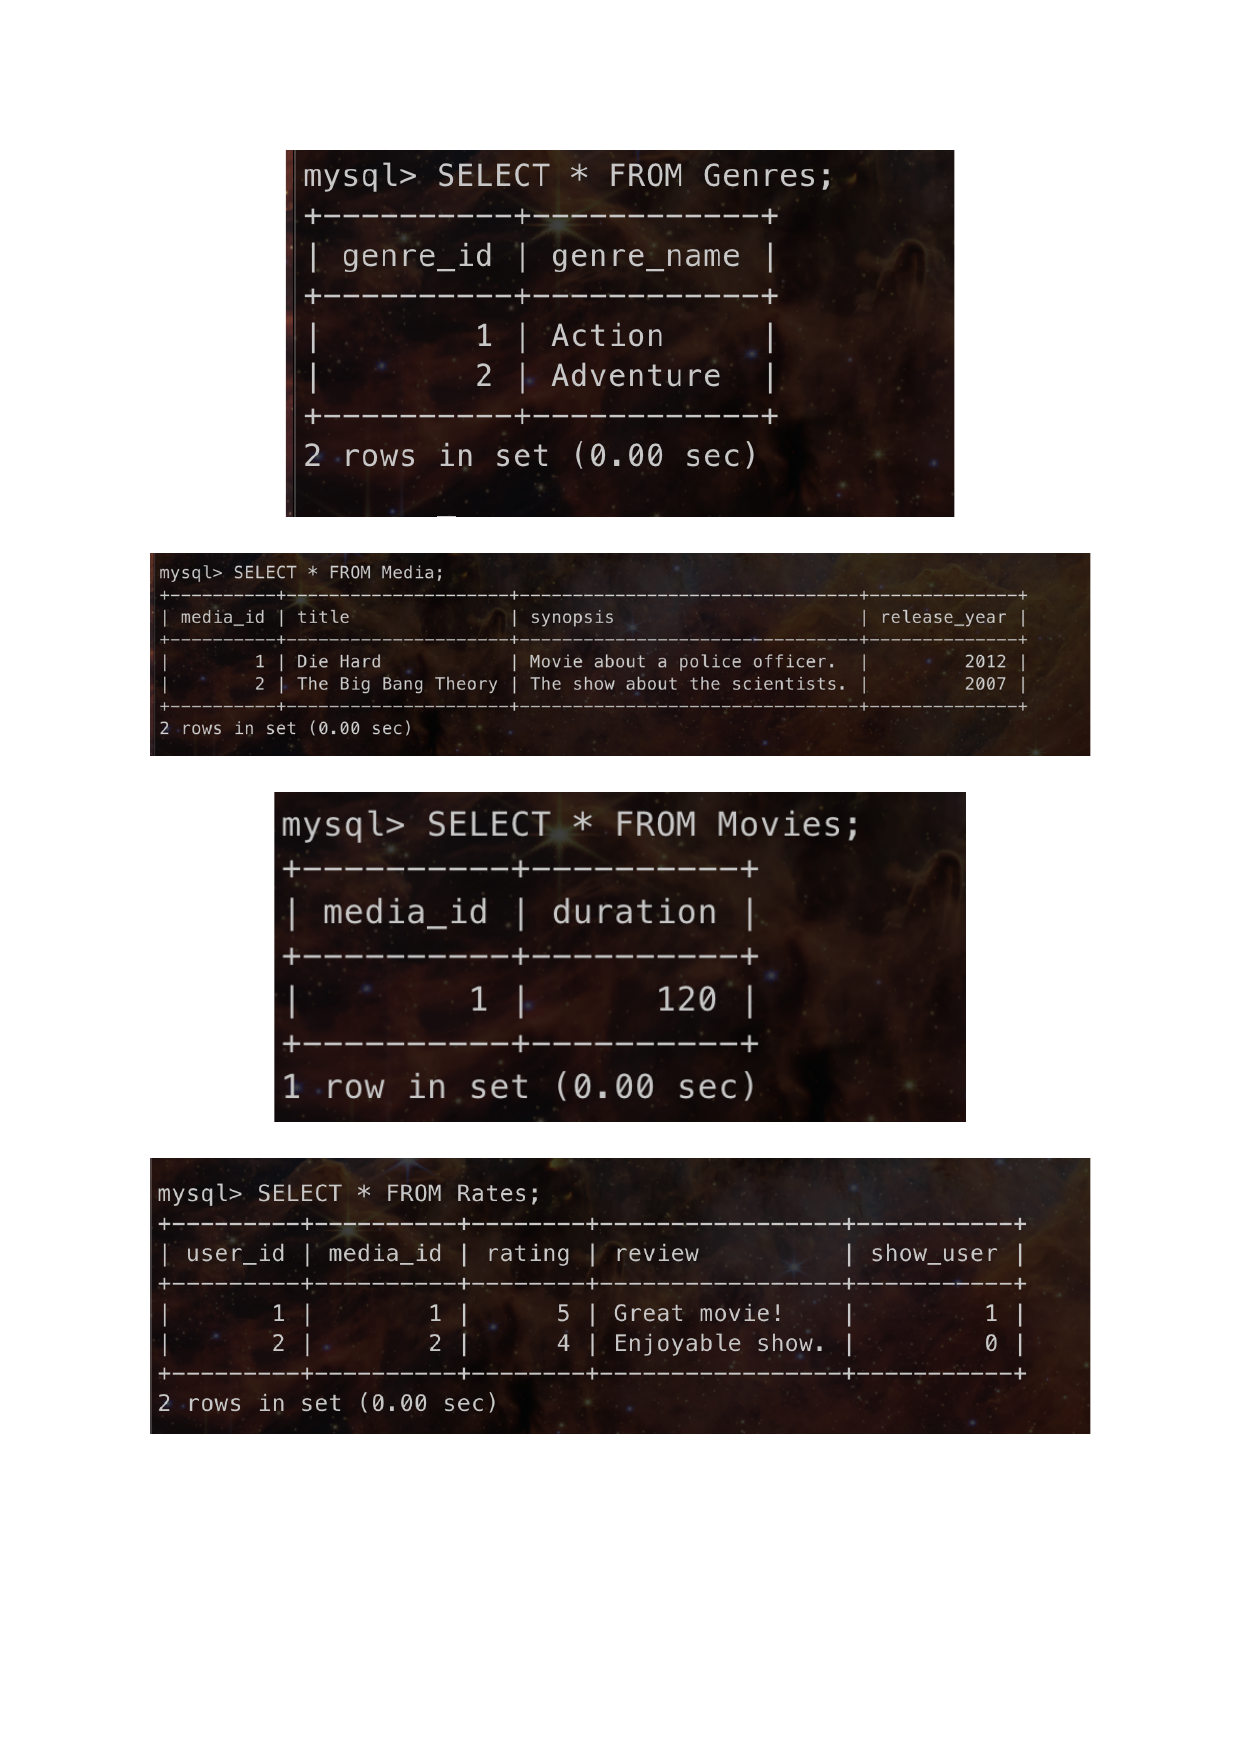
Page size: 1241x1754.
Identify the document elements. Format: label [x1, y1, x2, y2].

picture [150, 1158, 1091, 1434]
picture [150, 553, 1091, 756]
picture [274, 792, 966, 1122]
picture [285, 150, 955, 517]
